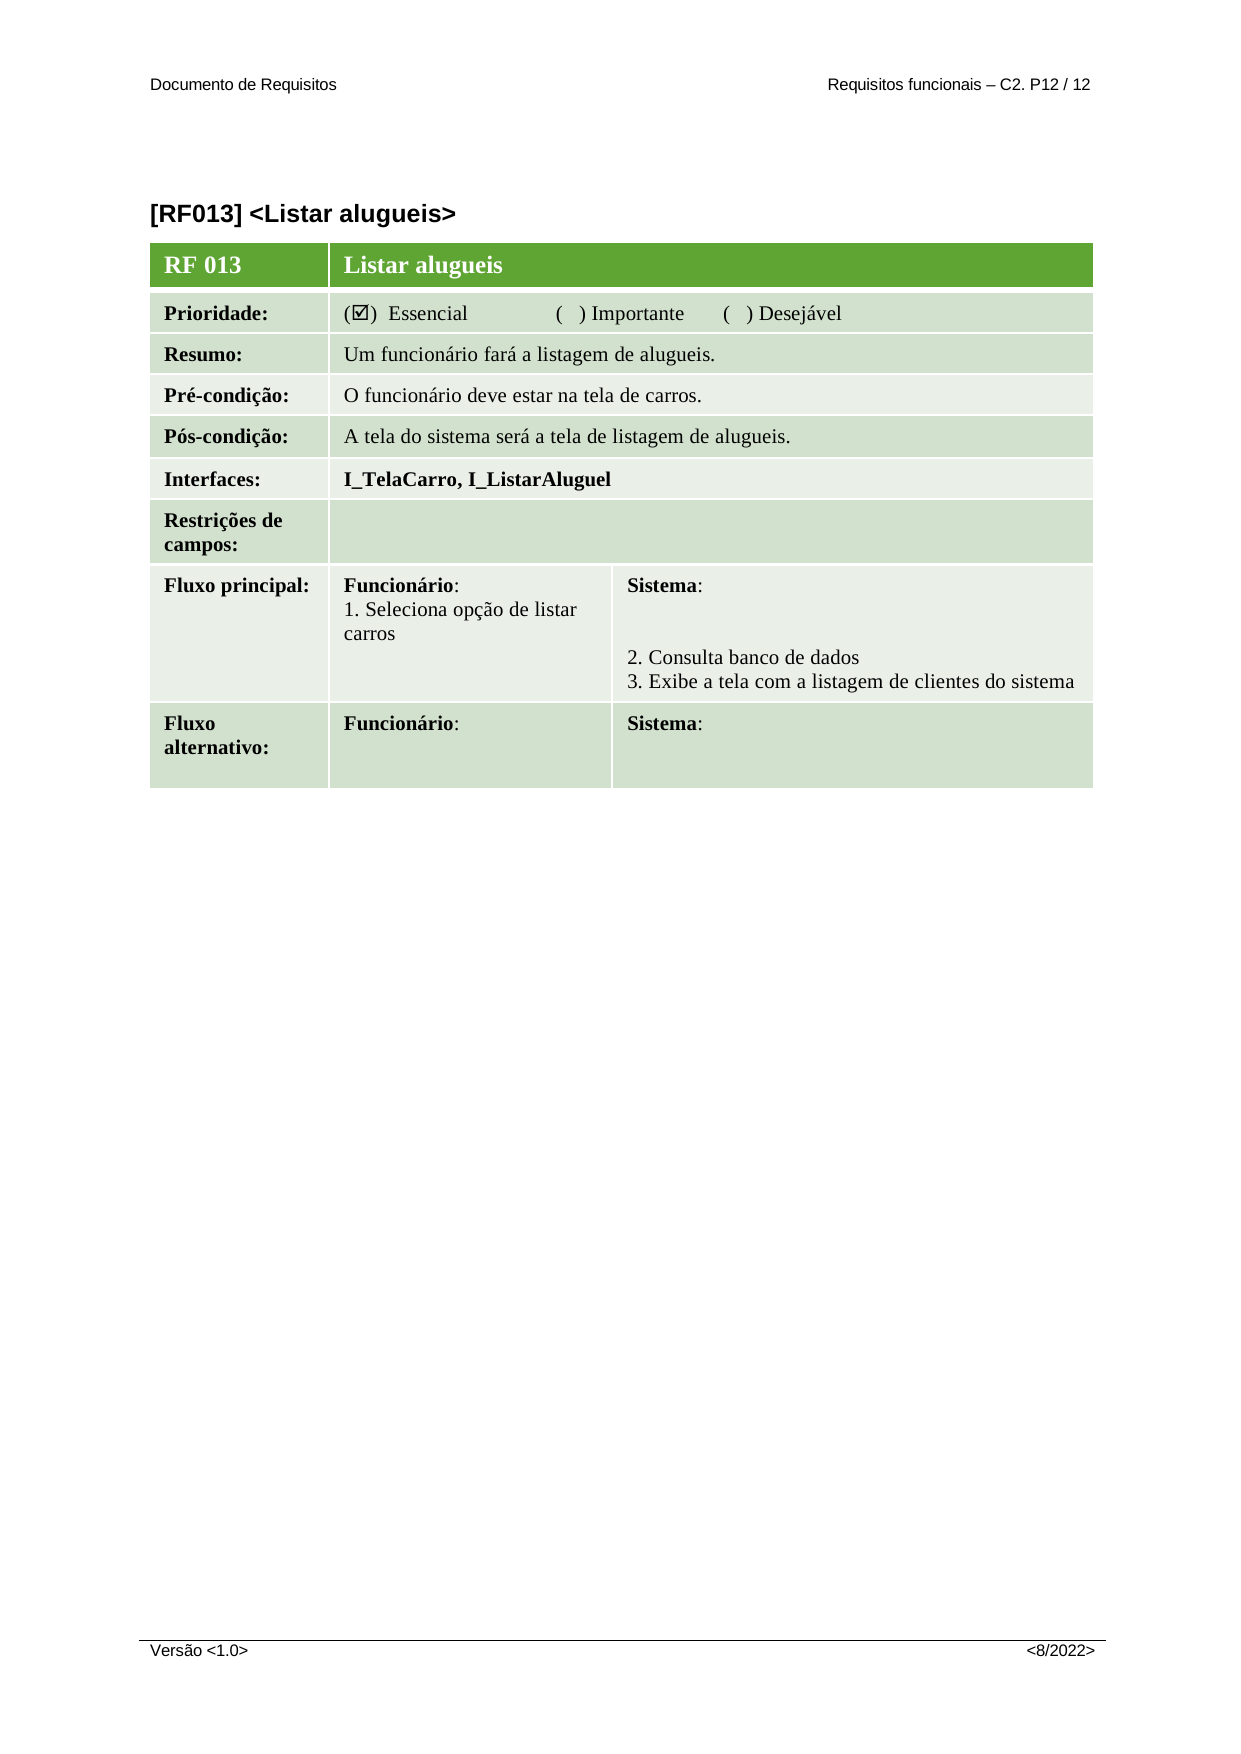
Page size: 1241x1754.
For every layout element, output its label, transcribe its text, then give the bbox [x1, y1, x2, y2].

table_cell Pós-condição: [150, 416, 328, 457]
table_cell Fluxo principal: [150, 566, 328, 701]
table_cell Sistema: 2. Consulta banco de dados 3. Exibe a tela com a listagem de clientes do sistema [613, 566, 1093, 701]
table_cell Funcionário: [330, 703, 611, 788]
text [RF013] <Listar alugueis> [150, 199, 1090, 228]
table_header Listar alugueis [330, 243, 1093, 287]
table_cell Fluxo alternativo: [150, 703, 328, 788]
table_cell [330, 500, 1093, 563]
table_cell I_TelaCarro, I_ListarAluguel [330, 459, 1093, 498]
table_cell O funcionário deve estar na tela de carros. [330, 375, 1093, 414]
table_cell Restrições de campos: [150, 500, 328, 563]
table_cell Interfaces: [150, 459, 328, 498]
table_cell Sistema: [613, 703, 1093, 788]
table_header RF 013 [150, 243, 328, 287]
table_cell Um funcionário fará a listagem de alugueis. [330, 334, 1093, 373]
table_cell Resumo: [150, 334, 328, 373]
table_cell A tela do sistema será a tela de listagem de alugueis. [330, 416, 1093, 457]
table_cell Pré-condição: [150, 375, 328, 414]
table_cell () Essencial ( ) Importante ( ) Desejável [330, 293, 1093, 332]
table_cell Funcionário: 1. Seleciona opção de listar carros [330, 566, 611, 701]
table_cell Prioridade: [150, 293, 328, 332]
